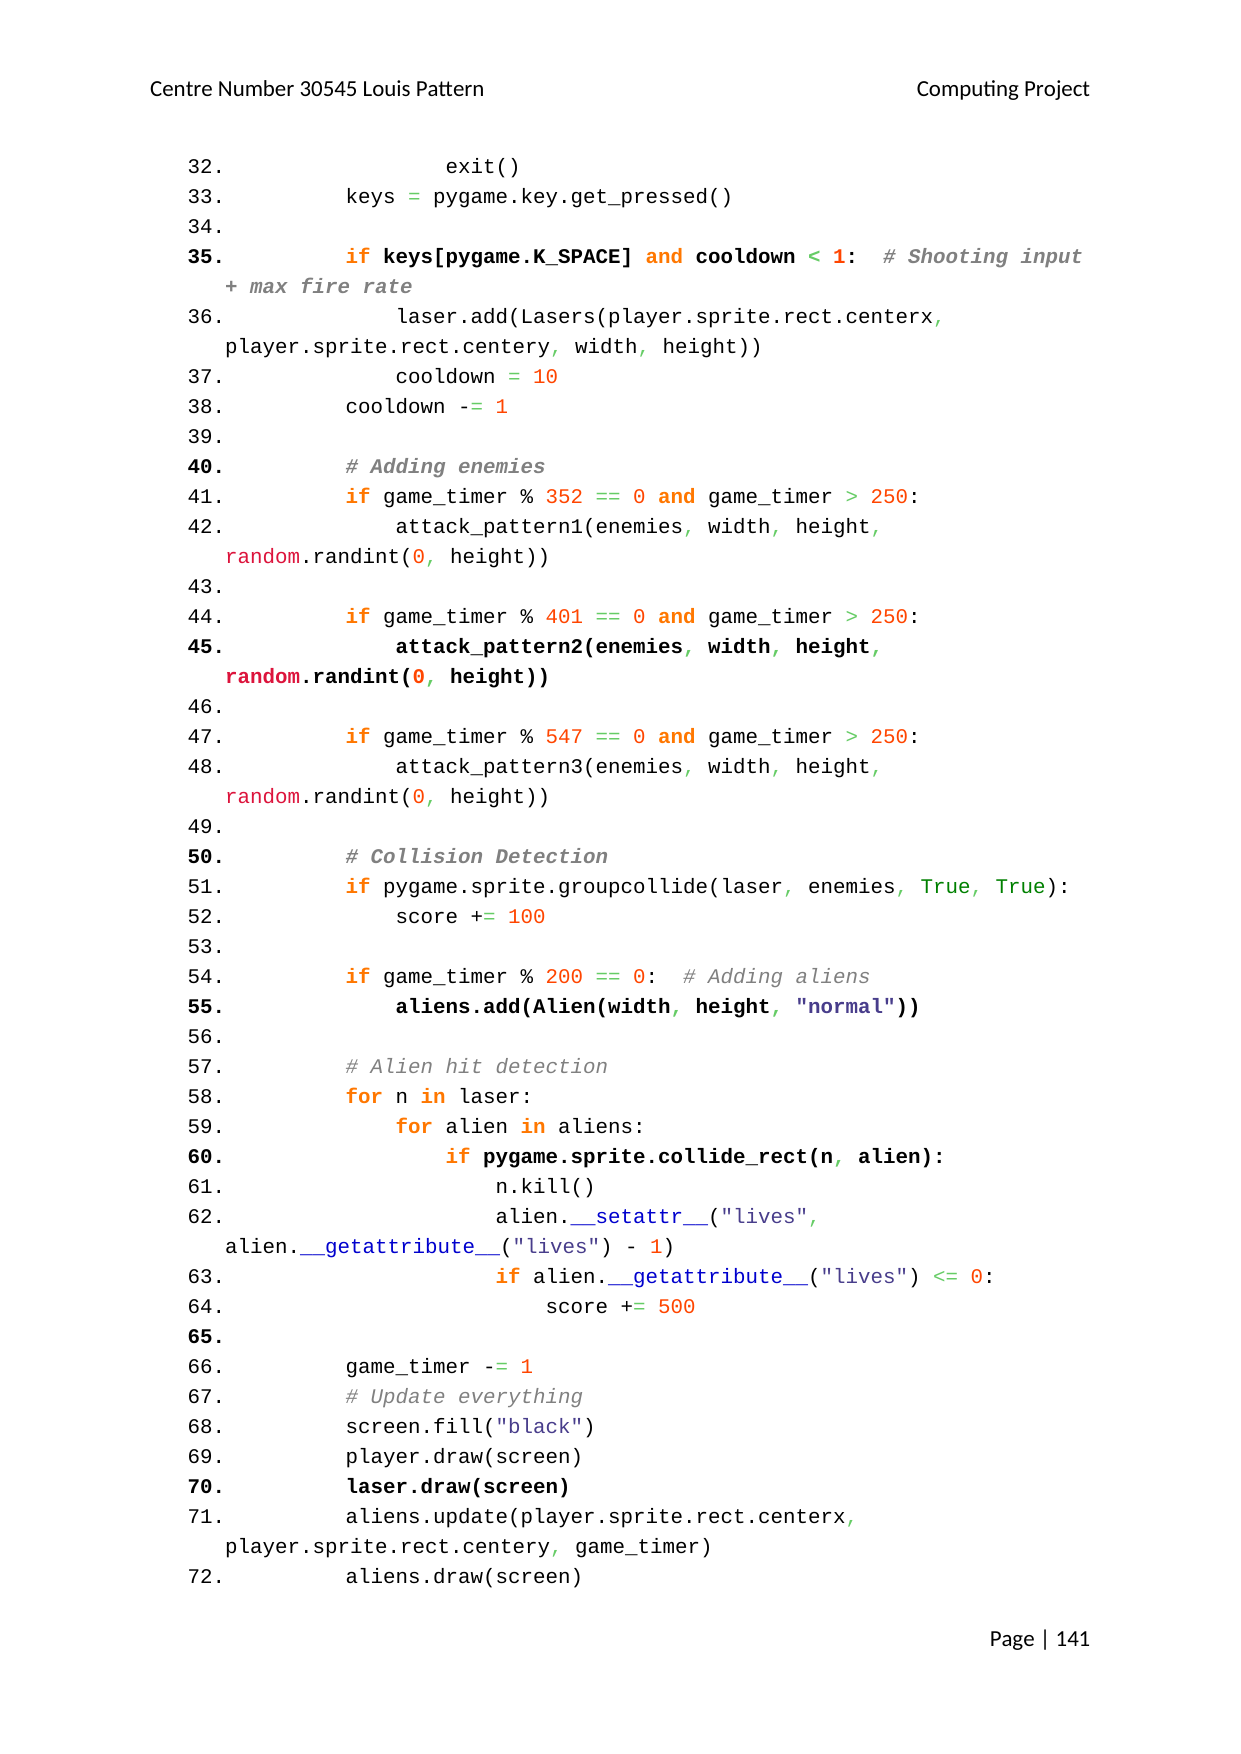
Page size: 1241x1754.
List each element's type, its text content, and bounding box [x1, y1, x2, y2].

list aliens.update(player.sprite.rect.centerx, player.sprite.rect.centery, game_timer) [187, 1500, 1090, 1560]
list for alien in aliens: [187, 1110, 1090, 1140]
list cooldown -= 1 [187, 390, 1090, 420]
list game_timer -= 1 [187, 1350, 1090, 1380]
list attack_pattern2(enemies, width, height, random.randint(0, height)) [187, 630, 1090, 690]
list alien.__setattr__("lives", alien.__getattribute__("lives") - 1) [187, 1200, 1090, 1260]
list # Adding enemies [187, 450, 1090, 480]
list player.draw(screen) [187, 1440, 1090, 1470]
list screen.fill("black") [187, 1410, 1090, 1440]
list if game_timer % 547 == 0 and game_timer > 250: [187, 720, 1090, 750]
list if game_timer % 352 == 0 and game_timer > 250: [187, 480, 1090, 510]
list if pygame.sprite.groupcollide(laser, enemies, True, True): [187, 870, 1090, 900]
list if game_timer % 401 == 0 and game_timer > 250: [187, 600, 1090, 630]
list score += 100 [187, 900, 1090, 930]
list if keys[pygame.K_SPACE] and cooldown < 1: # Shooting input + max fire rate [187, 240, 1090, 300]
list exit() [187, 150, 1090, 180]
list aliens.add(Alien(width, height, "normal")) [187, 990, 1090, 1020]
list laser.draw(screen) [187, 1470, 1090, 1500]
list aliens.draw(screen) [187, 1560, 1090, 1590]
list # Update everything [187, 1380, 1090, 1410]
list score += 500 [187, 1290, 1090, 1320]
list attack_pattern1(enemies, width, height, random.randint(0, height)) [187, 510, 1090, 570]
list if pygame.sprite.collide_rect(n, alien): [187, 1140, 1090, 1170]
list n.kill() [187, 1170, 1090, 1200]
list cooldown = 10 [187, 360, 1090, 390]
list laser.add(Lasers(player.sprite.rect.centerx, player.sprite.rect.centery, width, height)) [187, 300, 1090, 360]
list # Collision Detection [187, 840, 1090, 870]
list for n in laser: [187, 1080, 1090, 1110]
list keys = pygame.key.get_pressed() [187, 180, 1090, 210]
list if alien.__getattribute__("lives") <= 0: [187, 1260, 1090, 1290]
list attack_pattern3(enemies, width, height, random.randint(0, height)) [187, 750, 1090, 810]
list # Alien hit detection [187, 1050, 1090, 1080]
list if game_timer % 200 == 0: # Adding aliens [187, 960, 1090, 990]
